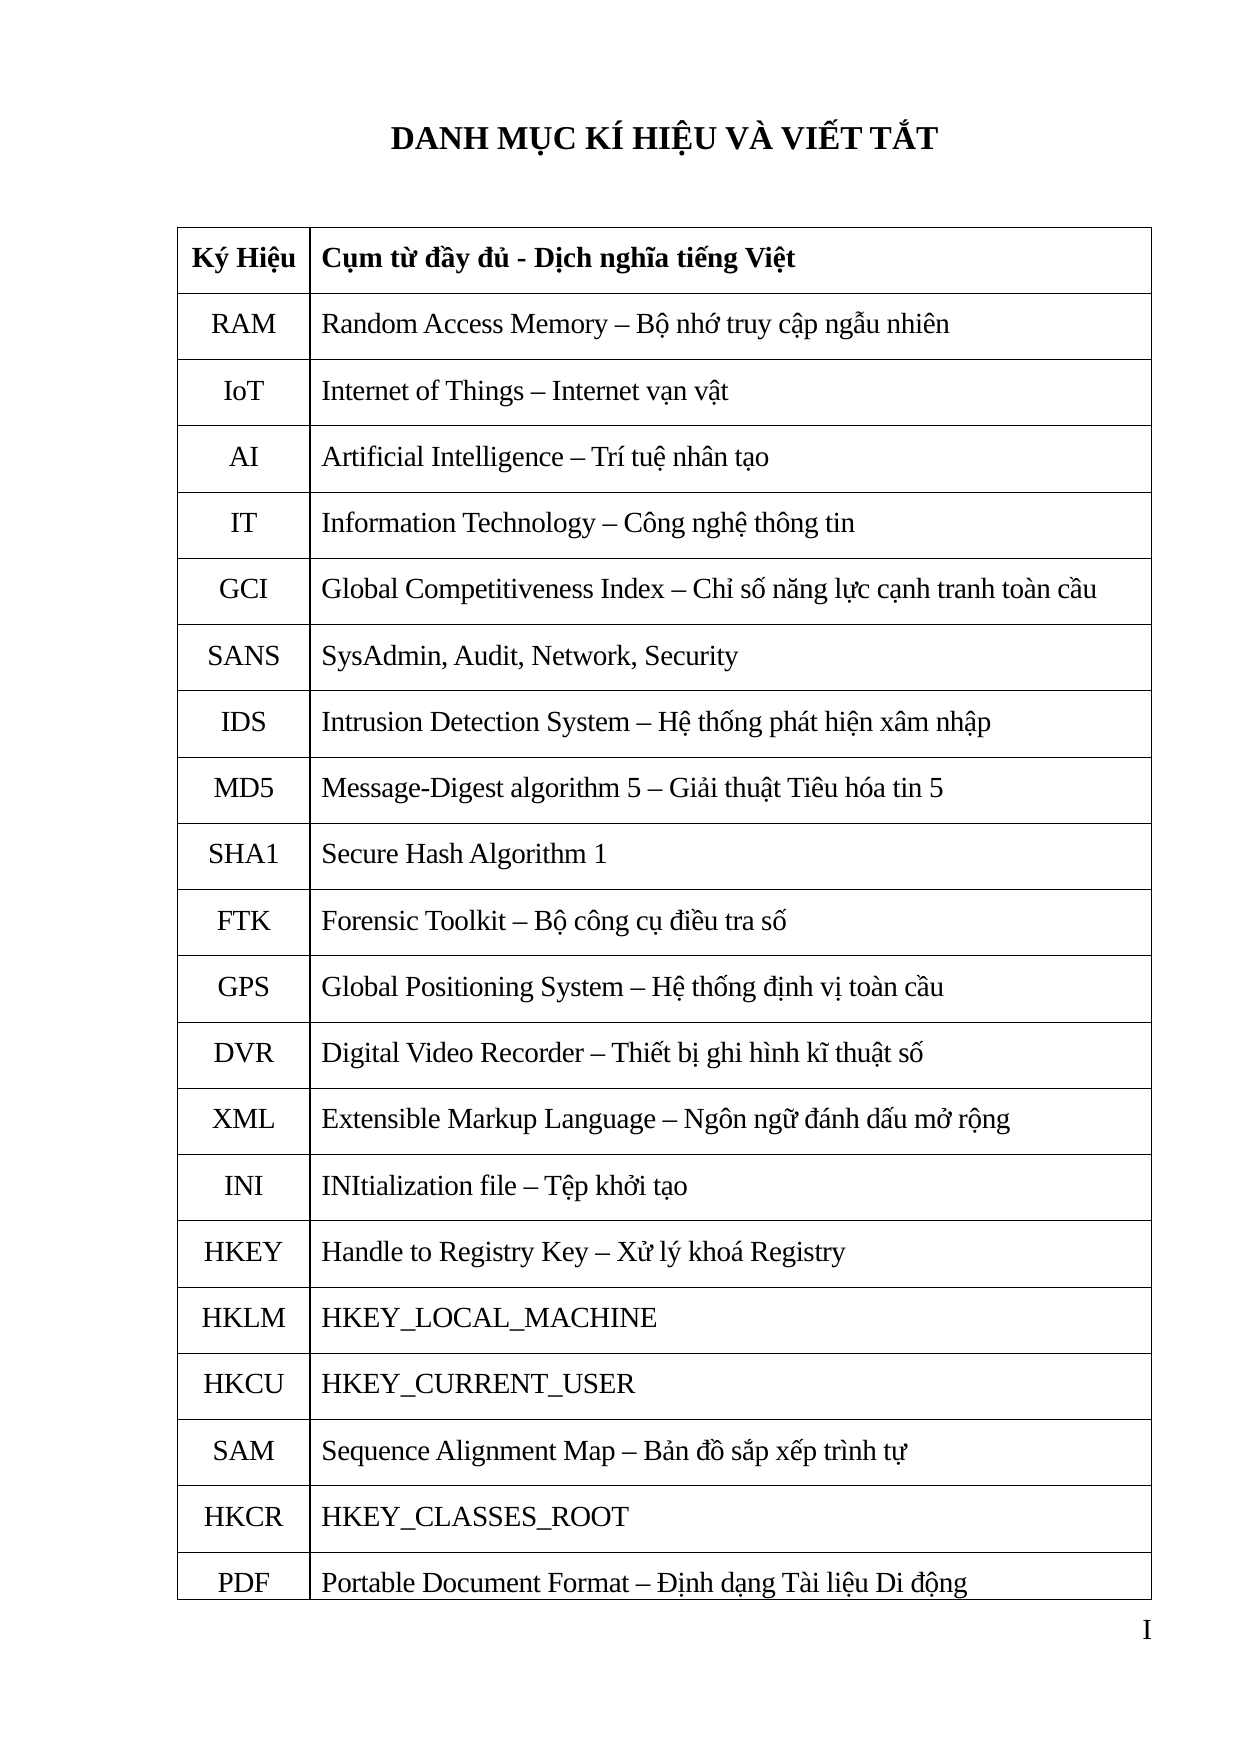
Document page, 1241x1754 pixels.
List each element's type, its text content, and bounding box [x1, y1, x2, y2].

table_cell Information Technology – Công nghệ thông tin [311, 493, 1151, 558]
table_cell HKEY_CURRENT_USER [311, 1354, 1151, 1419]
table_header Cụm từ đầy đủ - Dịch nghĩa tiếng Việt [311, 228, 1151, 293]
table_cell XML [178, 1089, 309, 1154]
table_cell PDF [178, 1553, 309, 1599]
table_cell SAM [178, 1420, 309, 1485]
table_cell INItialization file – Tệp khởi tạo [311, 1155, 1151, 1220]
table_cell SysAdmin, Audit, Network, Security [311, 625, 1151, 690]
subtitle Danh mục kí hiệu và viết tắt [177, 118, 1152, 156]
table_cell Extensible Markup Language – Ngôn ngữ đánh dấu mở rộng [311, 1089, 1151, 1154]
table_cell GPS [178, 956, 309, 1022]
table_cell GCI [178, 559, 309, 624]
table_cell HKEY_CLASSES_ROOT [311, 1486, 1151, 1552]
table_cell IT [178, 493, 309, 558]
table_cell RAM [178, 294, 309, 359]
table_cell Internet of Things – Internet vạn vật [311, 360, 1151, 425]
table_cell SANS [178, 625, 309, 690]
table_cell Message-Digest algorithm 5 – Giải thuật Tiêu hóa tin 5 [311, 758, 1151, 823]
table_header Ký Hiệu [178, 228, 309, 293]
table_cell Handle to Registry Key – Xử lý khoá Registry [311, 1221, 1151, 1287]
table_cell Global Competitiveness Index – Chỉ số năng lực cạnh tranh toàn cầu [311, 559, 1151, 624]
table_cell DVR [178, 1023, 309, 1088]
table_cell HKEY_LOCAL_MACHINE [311, 1288, 1151, 1353]
table_cell Intrusion Detection System – Hệ thống phát hiện xâm nhập [311, 691, 1151, 757]
table_cell MD5 [178, 758, 309, 823]
table_cell IoT [178, 360, 309, 425]
table_cell IDS [178, 691, 309, 757]
table_cell AI [178, 426, 309, 492]
table_cell HKCU [178, 1354, 309, 1419]
table_cell INI [178, 1155, 309, 1220]
table_cell Digital Video Recorder – Thiết bị ghi hình kĩ thuật số [311, 1023, 1151, 1088]
table_cell Artificial Intelligence – Trí tuệ nhân tạo [311, 426, 1151, 492]
table_cell Secure Hash Algorithm 1 [311, 824, 1151, 889]
table_cell Random Access Memory – Bộ nhớ truy cập ngẫu nhiên [311, 294, 1151, 359]
table_cell FTK [178, 890, 309, 955]
table_cell Forensic Toolkit – Bộ công cụ điều tra số [311, 890, 1151, 955]
table_cell Sequence Alignment Map – Bản đồ sắp xếp trình tự [311, 1420, 1151, 1485]
table_cell HKLM [178, 1288, 309, 1353]
table_cell HKEY [178, 1221, 309, 1287]
table_cell HKCR [178, 1486, 309, 1552]
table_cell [311, 1553, 1151, 1599]
table_cell Global Positioning System – Hệ thống định vị toàn cầu [311, 956, 1151, 1022]
table_cell SHA1 [178, 824, 309, 889]
